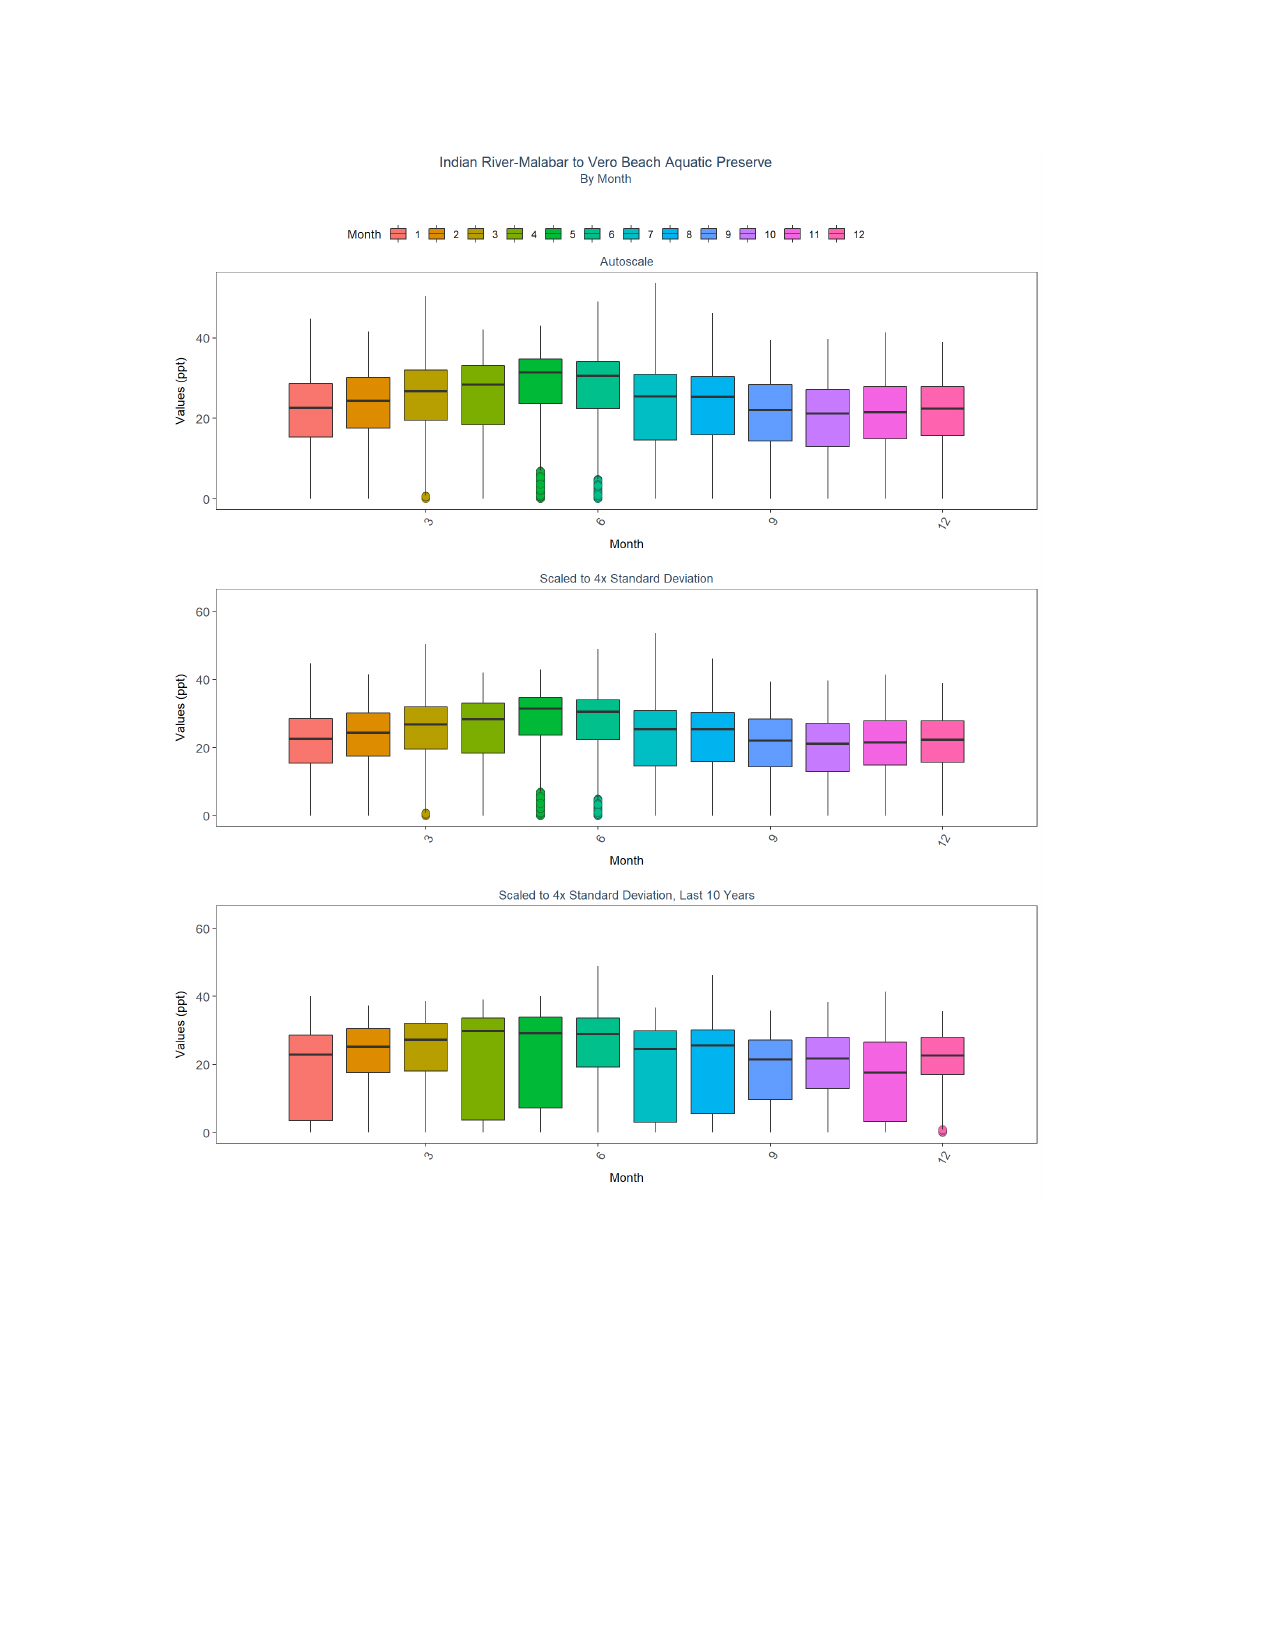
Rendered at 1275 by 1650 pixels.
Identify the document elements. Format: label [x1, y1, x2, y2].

picture [168, 150, 1044, 1200]
